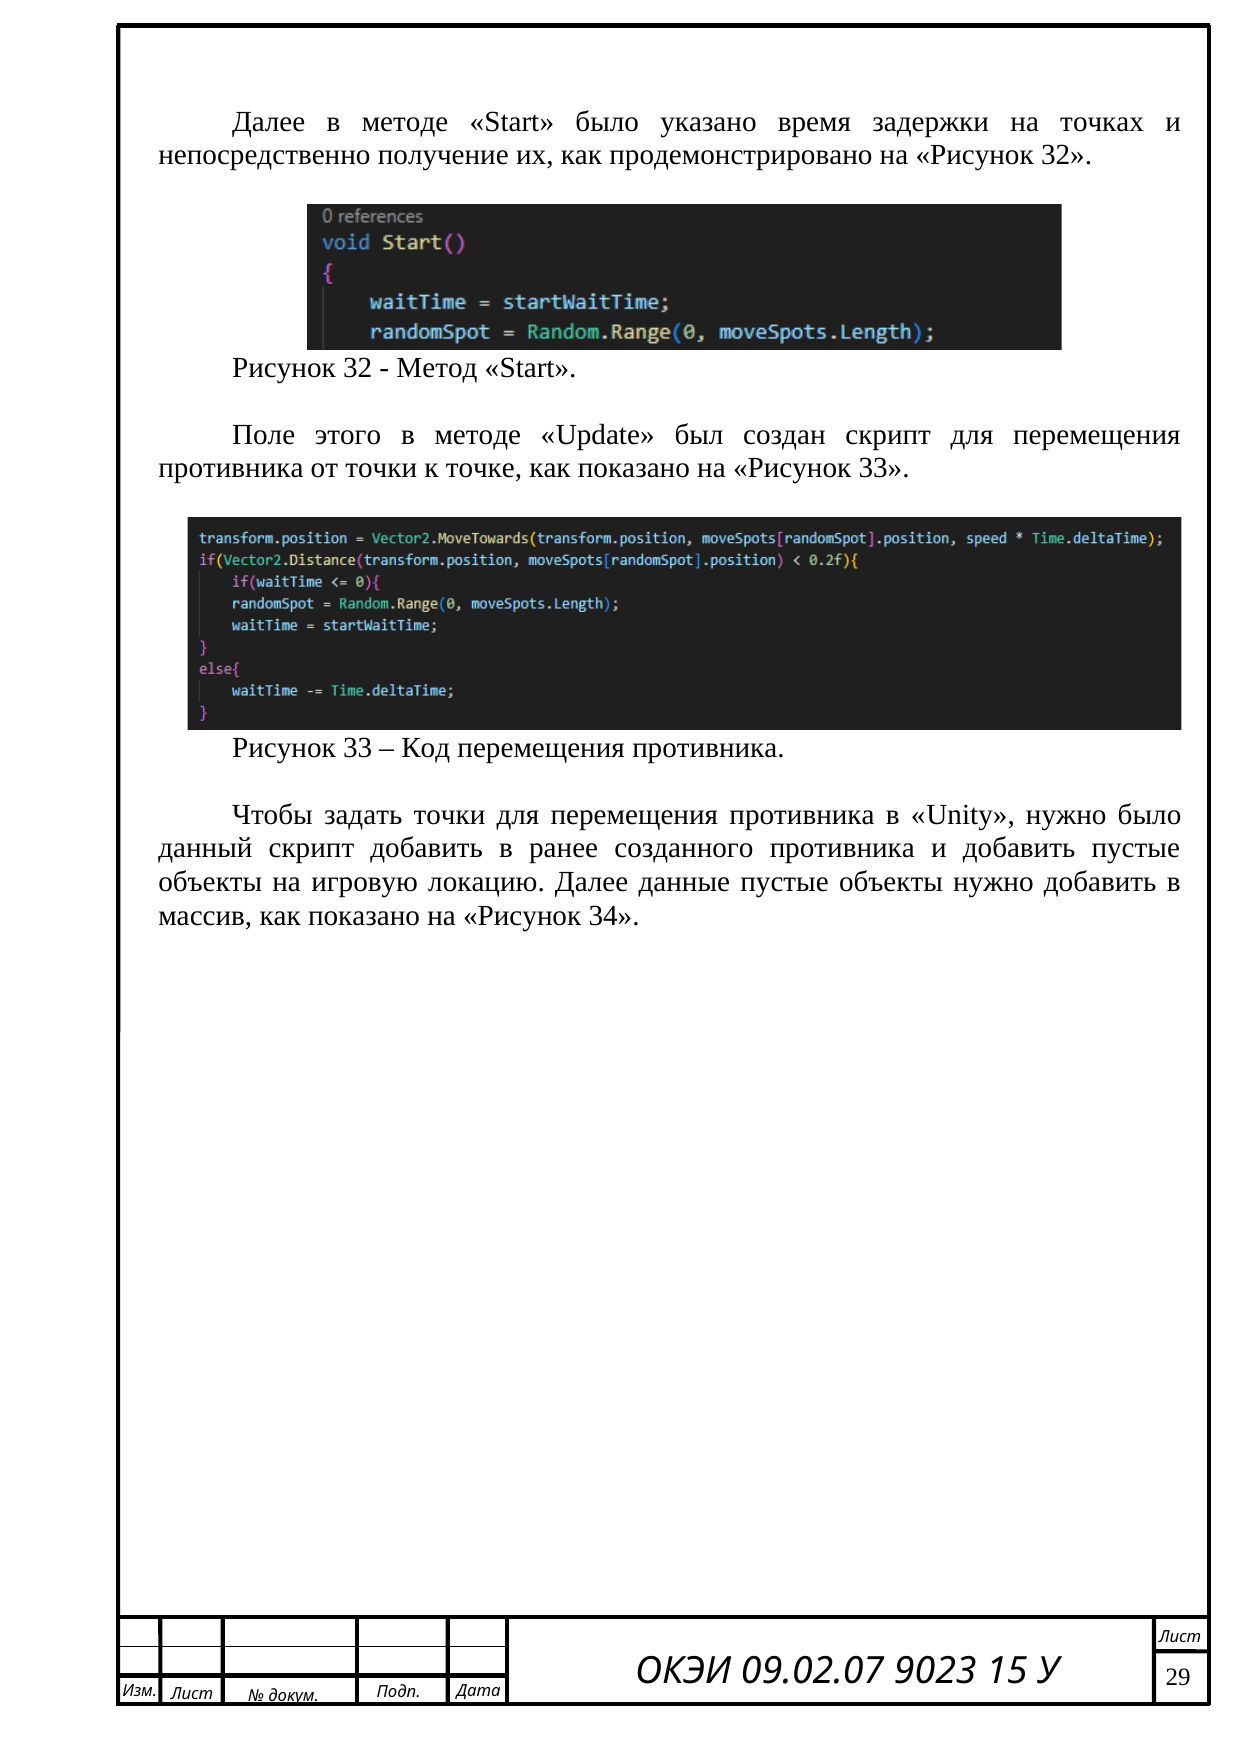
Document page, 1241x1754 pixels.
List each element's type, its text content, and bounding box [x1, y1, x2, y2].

text Поле этого в методе «Update» был создан скрипт для перемещения противника от точки к точке, как показано на «Рисунок 33». [158, 417, 1181, 484]
text Далее в методе «Start» было указано время задержки на точках и непосредственно получение их, как продемонстрировано на «Рисунок 32». [158, 104, 1181, 171]
text Чтобы задать точки для перемещения противника в «Unity», нужно было данный скрипт добавить в ранее созданного противника и добавить пустые объекты на игровую локацию. Далее данные пустые объекты нужно добавить в массив, как показано на «Рисунок 34». [158, 797, 1181, 931]
text Рисунок 32 - Метод «Start». [158, 350, 1181, 383]
picture [187, 517, 1182, 730]
text Рисунок 33 – Код перемещения противника. [158, 730, 1181, 763]
picture [307, 204, 1062, 350]
